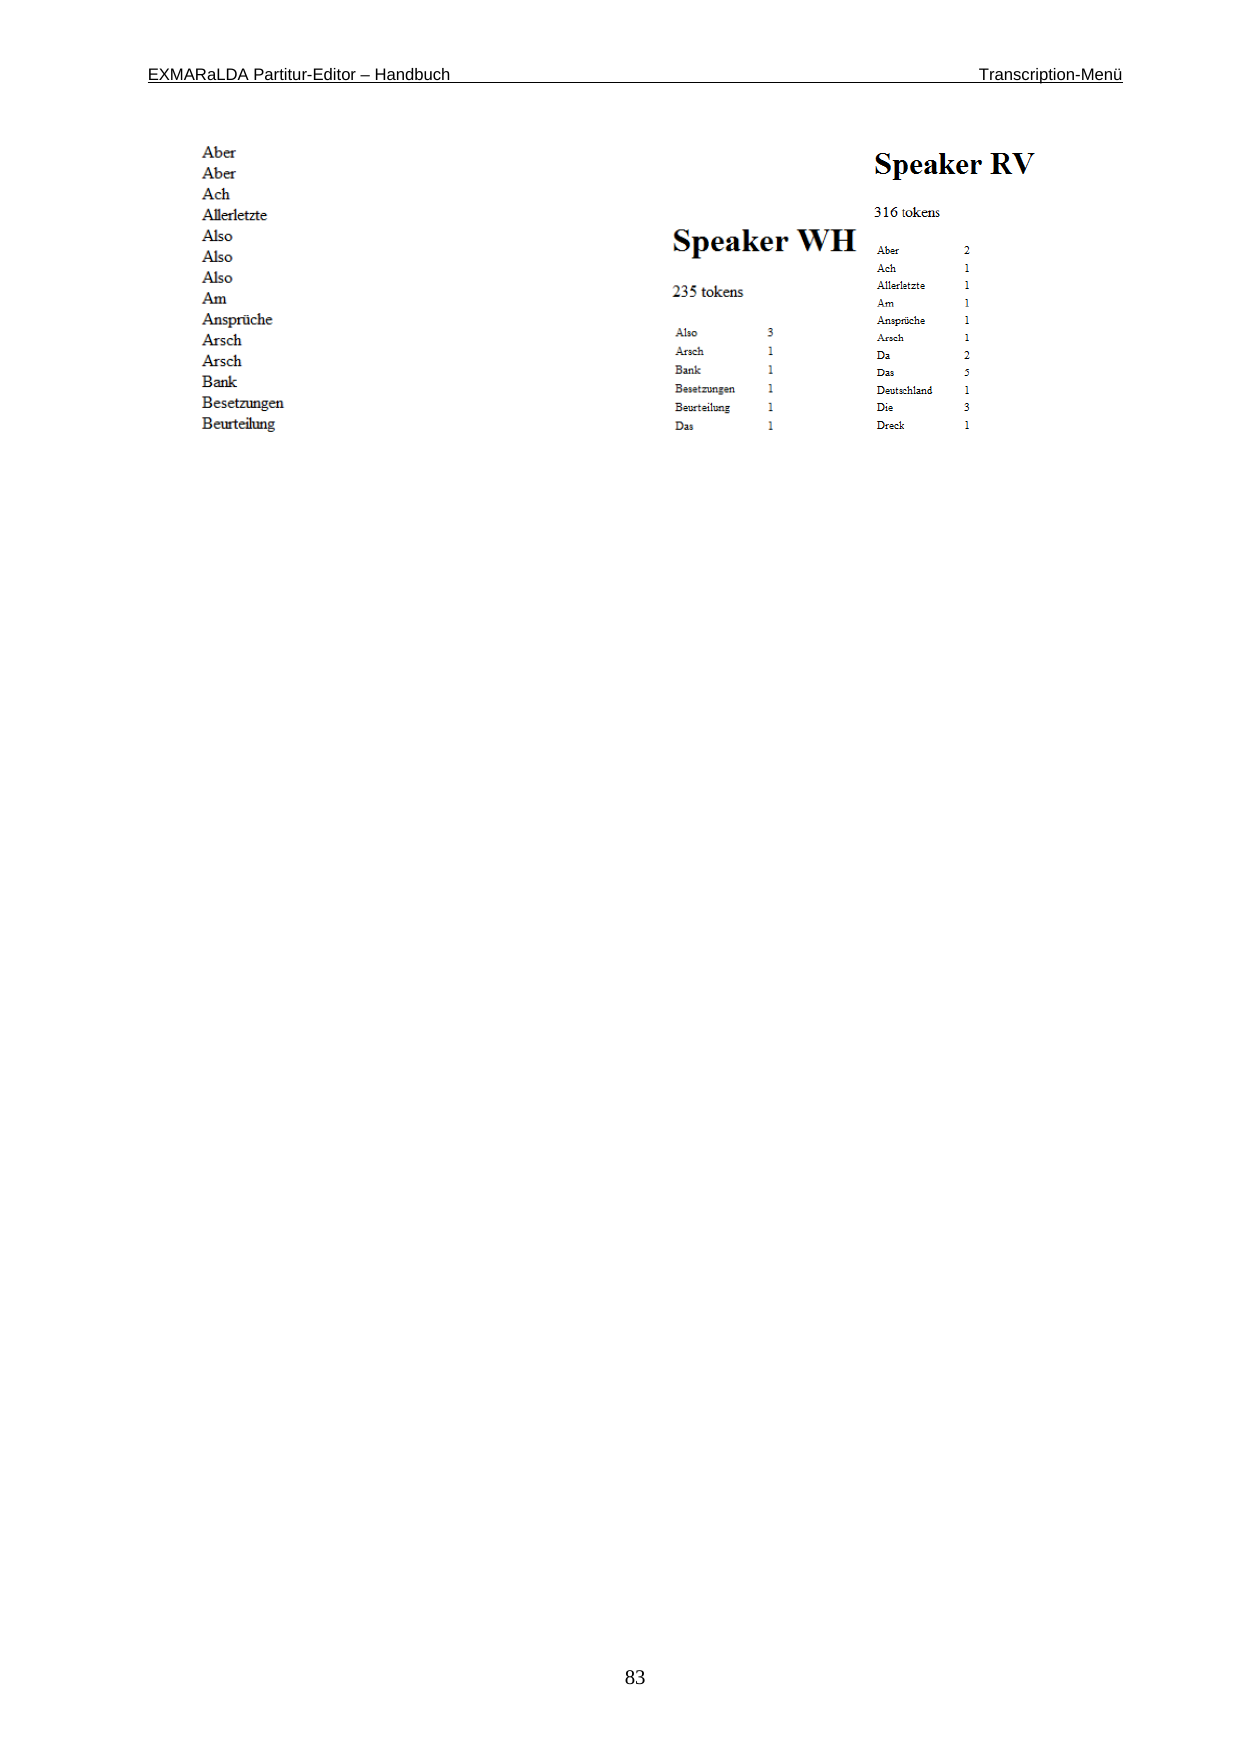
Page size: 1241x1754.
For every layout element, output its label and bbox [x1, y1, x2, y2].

picture [664, 148, 1039, 434]
picture [197, 141, 290, 434]
